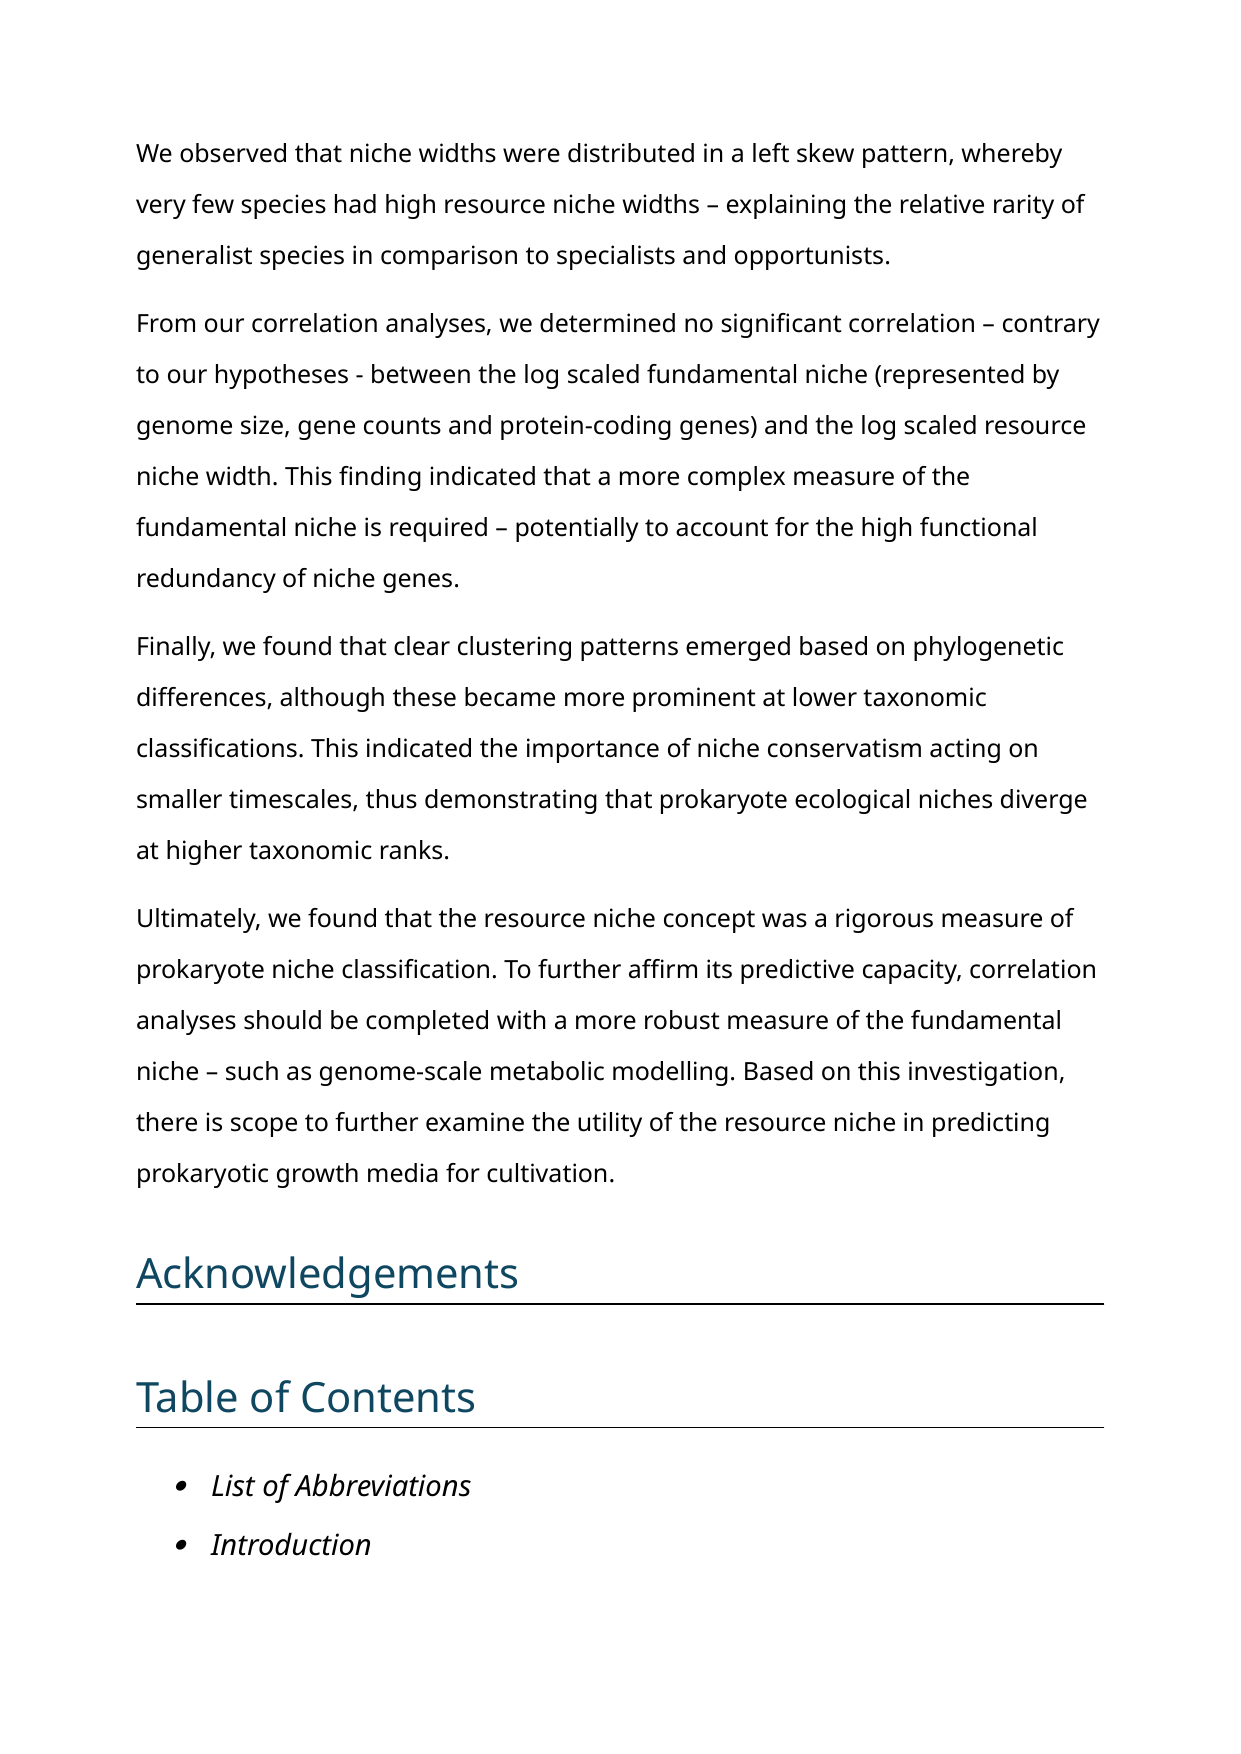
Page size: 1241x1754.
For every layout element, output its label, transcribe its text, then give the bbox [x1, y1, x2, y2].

text Finally, we found that clear clustering patterns emerged based on phylogenetic differences, although these became more prominent at lower taxonomic classifications. This indicated the importance of niche conservatism acting on smaller timescales, thus demonstrating that prokaryote ecological niches diverge at higher taxonomic ranks. [136, 628, 1104, 867]
subtitle Table of Contents [136, 1368, 1104, 1427]
text From our correlation analyses, we determined no significant correlation – contrary to our hypotheses - between the log scaled fundamental niche (represented by genome size, gene counts and protein-coding genes) and the log scaled resource niche width. This finding indicated that a more complex measure of the fundamental niche is required – potentially to account for the high functional redundancy of niche genes. [136, 306, 1104, 595]
text We observed that niche widths were distributed in a left skew pattern, whereby very few species had high resource niche widths – explaining the relative rarity of generalist species in comparison to specialists and opportunists. [136, 136, 1104, 272]
list Introduction [173, 1524, 1104, 1564]
text Ultimately, we found that the resource niche concept was a rigorous measure of prokaryote niche classification. To further affirm its predictive capacity, correlation analyses should be completed with a more robust measure of the fundamental niche – such as genome-scale metabolic modelling. Based on this investigation, there is scope to further examine the utility of the resource niche in predicting prokaryotic growth media for cultivation. [136, 900, 1104, 1190]
subtitle Acknowledgements [136, 1244, 1104, 1303]
list List of Abbreviations [173, 1465, 1104, 1504]
